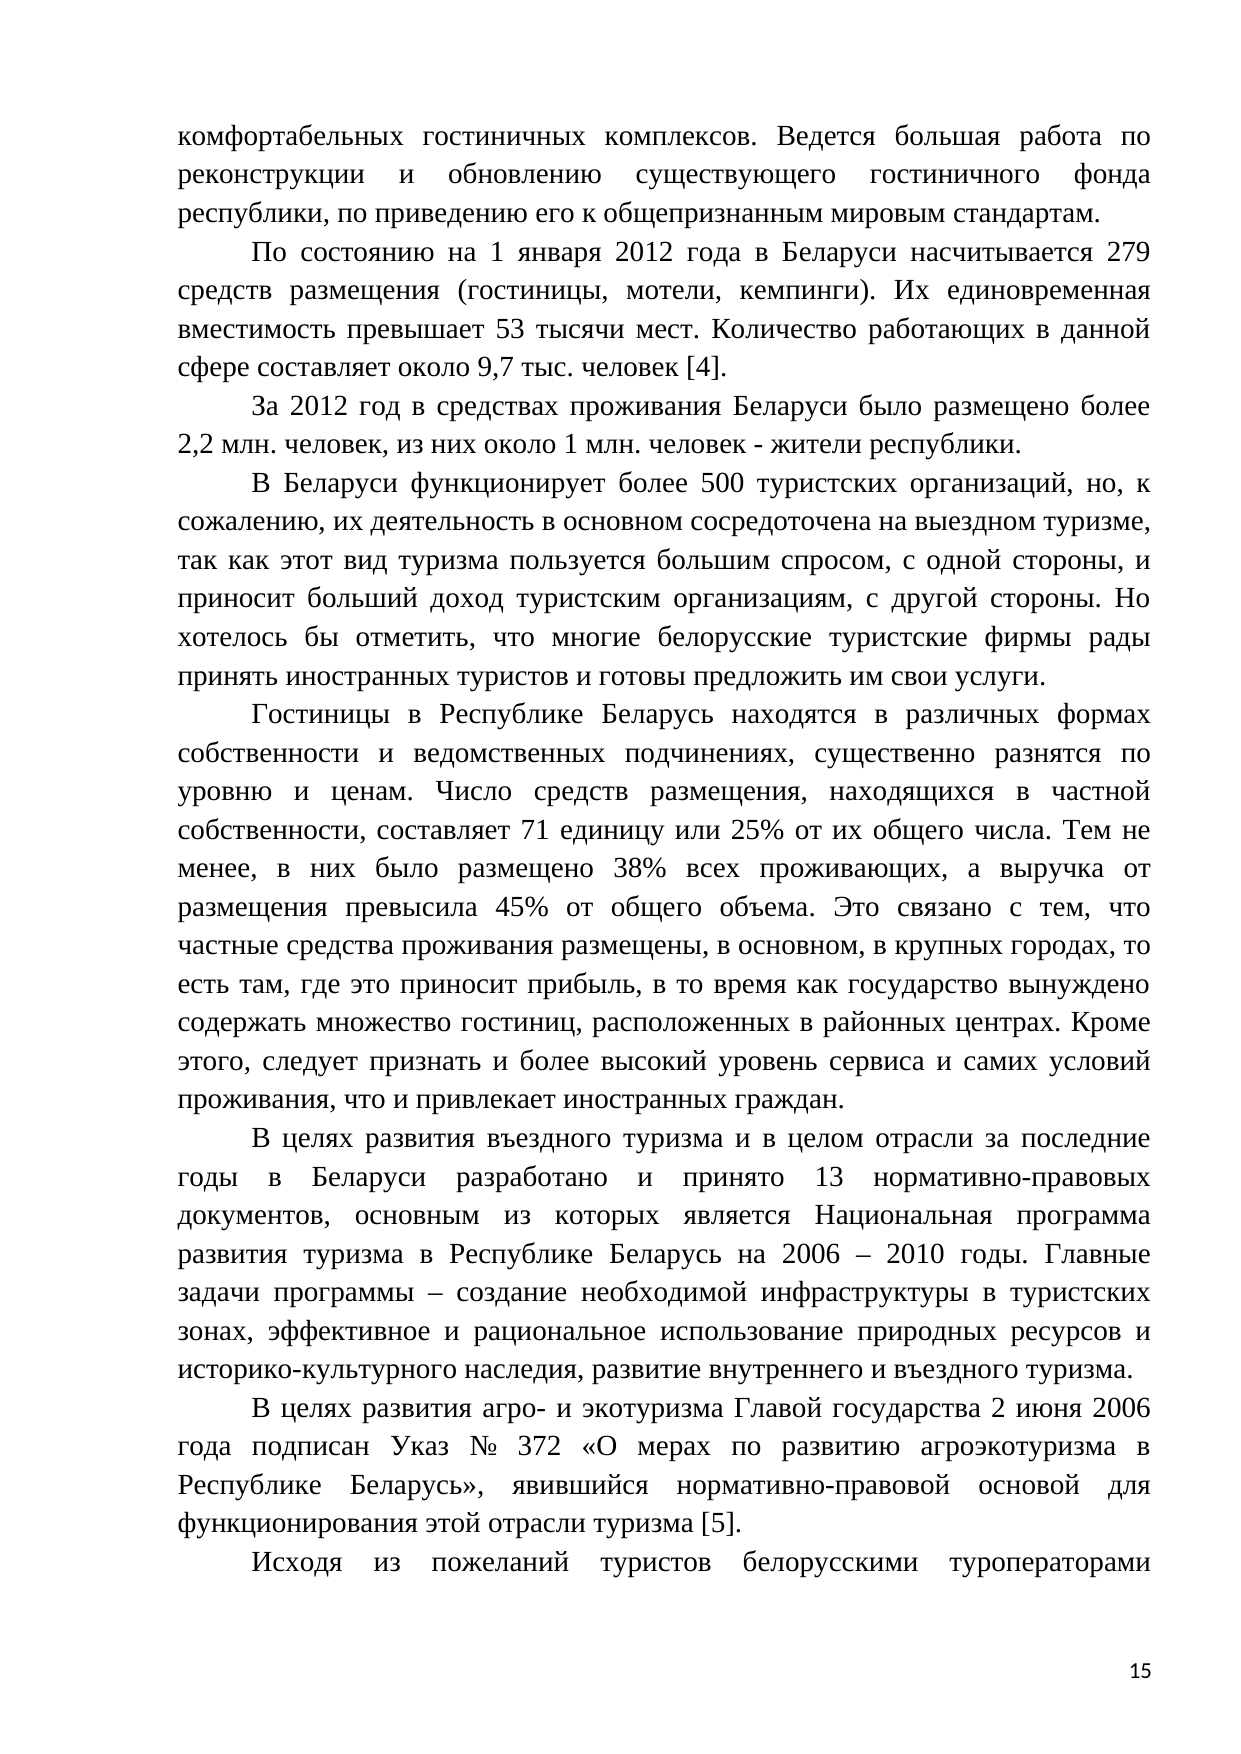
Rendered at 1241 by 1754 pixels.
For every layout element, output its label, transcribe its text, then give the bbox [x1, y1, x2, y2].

text Гостиницы в Республике Беларусь находятся в различных формах собственности и ведомственных подчинениях, существенно разнятся по уровню и ценам. Число средств размещения, находящихся в частной собственности, составляет 71 единицу или 25% от их общего числа. Тем не менее, в них было размещено 38% всех проживающих, а выручка от размещения превысила 45% от общего объема. Это связано с тем, что частные средства проживания размещены, в основном, в крупных городах, то есть там, где это приносит прибыль, в то время как государство вынуждено содержать множество гостиниц, расположенных в районных центрах. Кроме этого, следует признать и более высокий уровень сервиса и самих условий проживания, что и привлекает иностранных граждан. [177, 696, 1152, 1115]
text По состоянию на 1 января 2012 года в Беларуси насчитывается 279 средств размещения (гостиницы, мотели, кемпинги). Их единовременная вместимость превышает 53 тысячи мест. Количество работающих в данной сфере составляет около 9,7 тыс. человек [4]. [177, 234, 1152, 383]
text За 2012 год в средствах проживания Беларуси было размещено более 2,2 млн. человек, из них около 1 млн. человек - жители республики. [177, 388, 1152, 460]
text В Беларуси функционирует более 500 туристских организаций, но, к сожалению, их деятельность в основном сосредоточена на выездном туризме, так как этот вид туризма пользуется большим спросом, с одной стороны, и приносит больший доход туристским организациям, с другой стороны. Но хотелось бы отметить, что многие белорусские туристские фирмы рады принять иностранных туристов и готовы предложить им свои услуги. [177, 465, 1152, 691]
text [177, 1544, 1152, 1578]
text В целях развития агро- и экотуризма Главой государства 2 июня 2006 года подписан Указ № 372 «О мерах по развитию агроэкотуризма в Республике Беларусь», явившийся нормативно-правовой основой для функционирования этой отрасли туризма [5]. [177, 1390, 1152, 1539]
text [177, 118, 1152, 229]
text В целях развития въездного туризма и в целом отрасли за последние годы в Беларуси разработано и принято 13 нормативно-правовых документов, основным из которых является Национальная программа развития туризма в Республике Беларусь на 2006 – 2010 годы. Главные задачи программы – создание необходимой инфраструктуры в туристских зонах, эффективное и рациональное использование природных ресурсов и историко-культурного наследия, развитие внутреннего и въездного туризма. [177, 1120, 1152, 1385]
